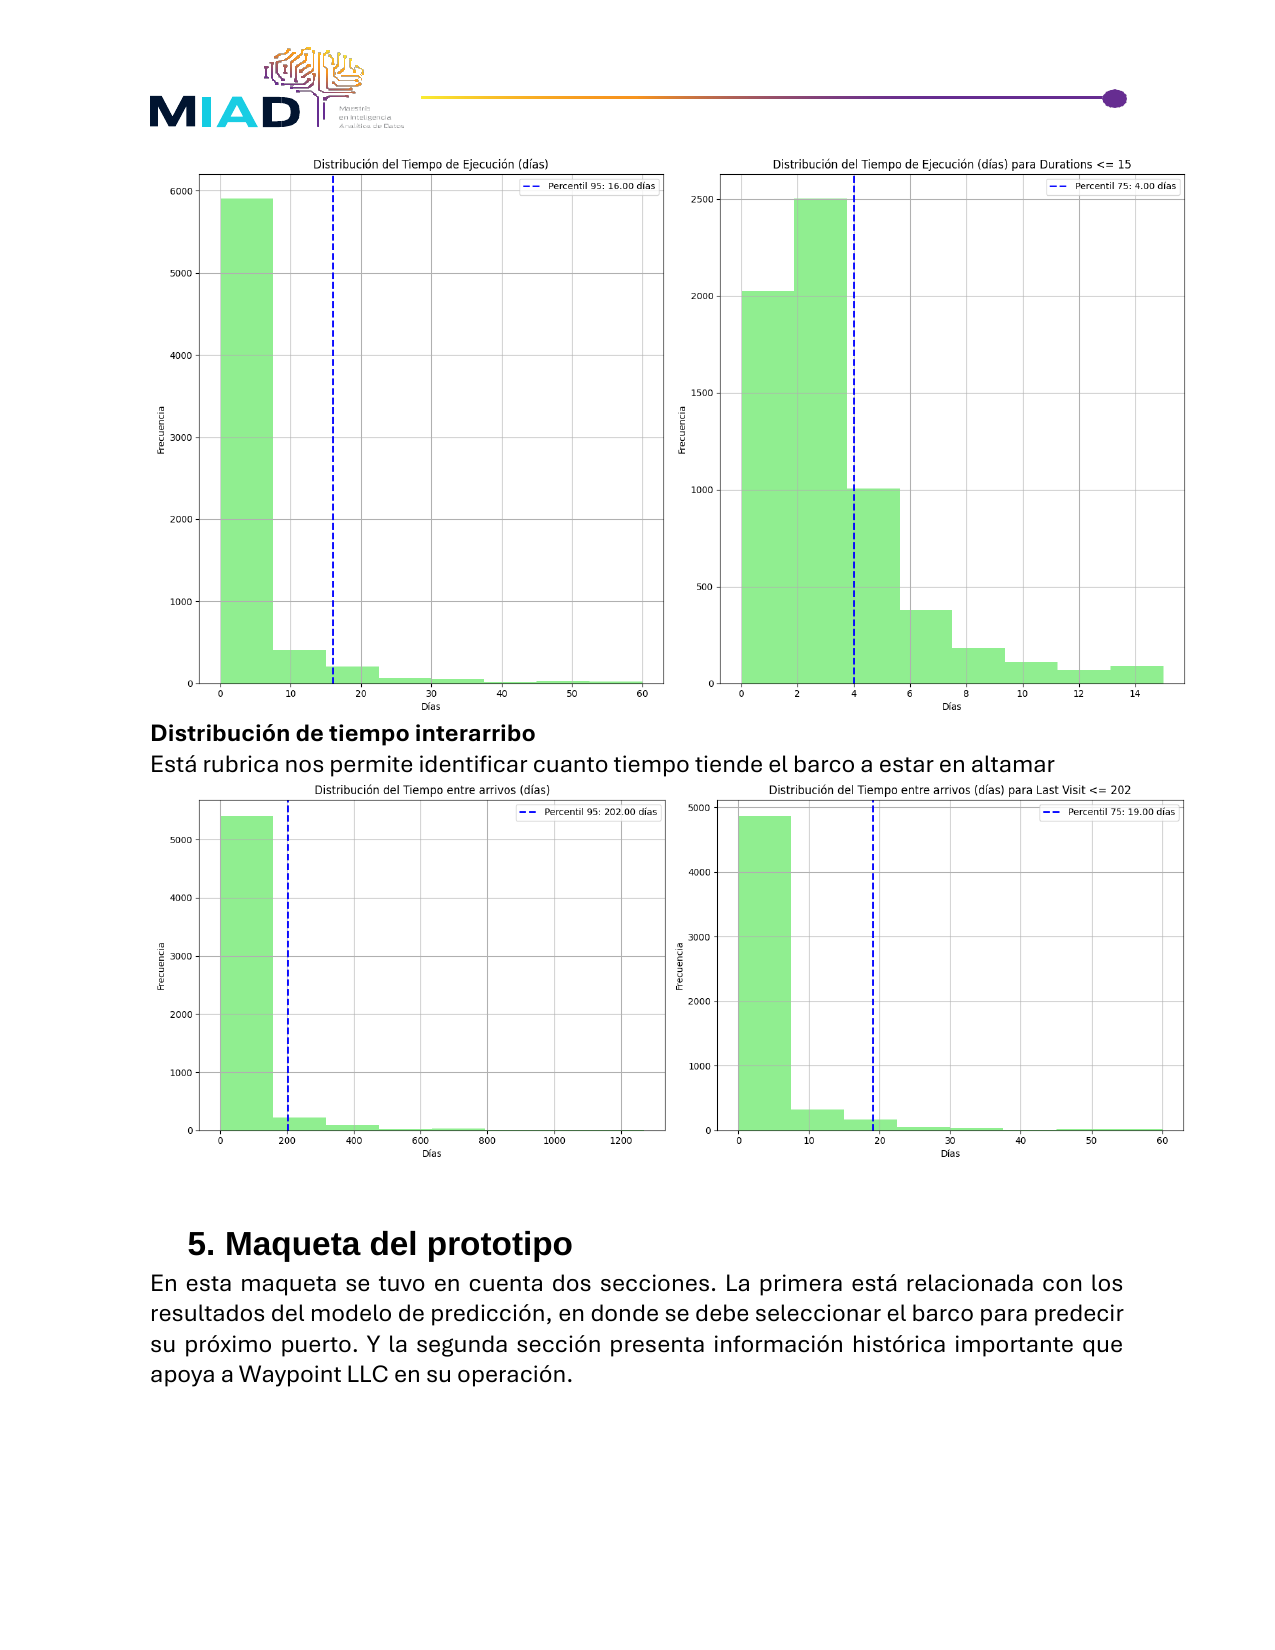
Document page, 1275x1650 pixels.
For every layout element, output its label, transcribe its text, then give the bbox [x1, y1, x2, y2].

picture [150, 779, 1189, 1165]
list Maqueta del prototipo [187, 1223, 1125, 1262]
text Está rubrica nos permite identificar cuanto tiempo tiende el barco a estar en altamar [150, 748, 1125, 779]
text En esta maqueta se tuvo en cuenta dos secciones. La primera está relacionada con los resultados del modelo de predicción, en donde se debe seleccionar el barco para predecir su próximo puerto. Y la segunda sección presenta información histórica importante que apoya a Waypoint LLC en su operación. [150, 1268, 1125, 1390]
picture [150, 150, 1190, 718]
text Distribución de tiempo interarribo [150, 718, 1125, 748]
picture [264, 47, 404, 128]
picture [421, 89, 1127, 108]
